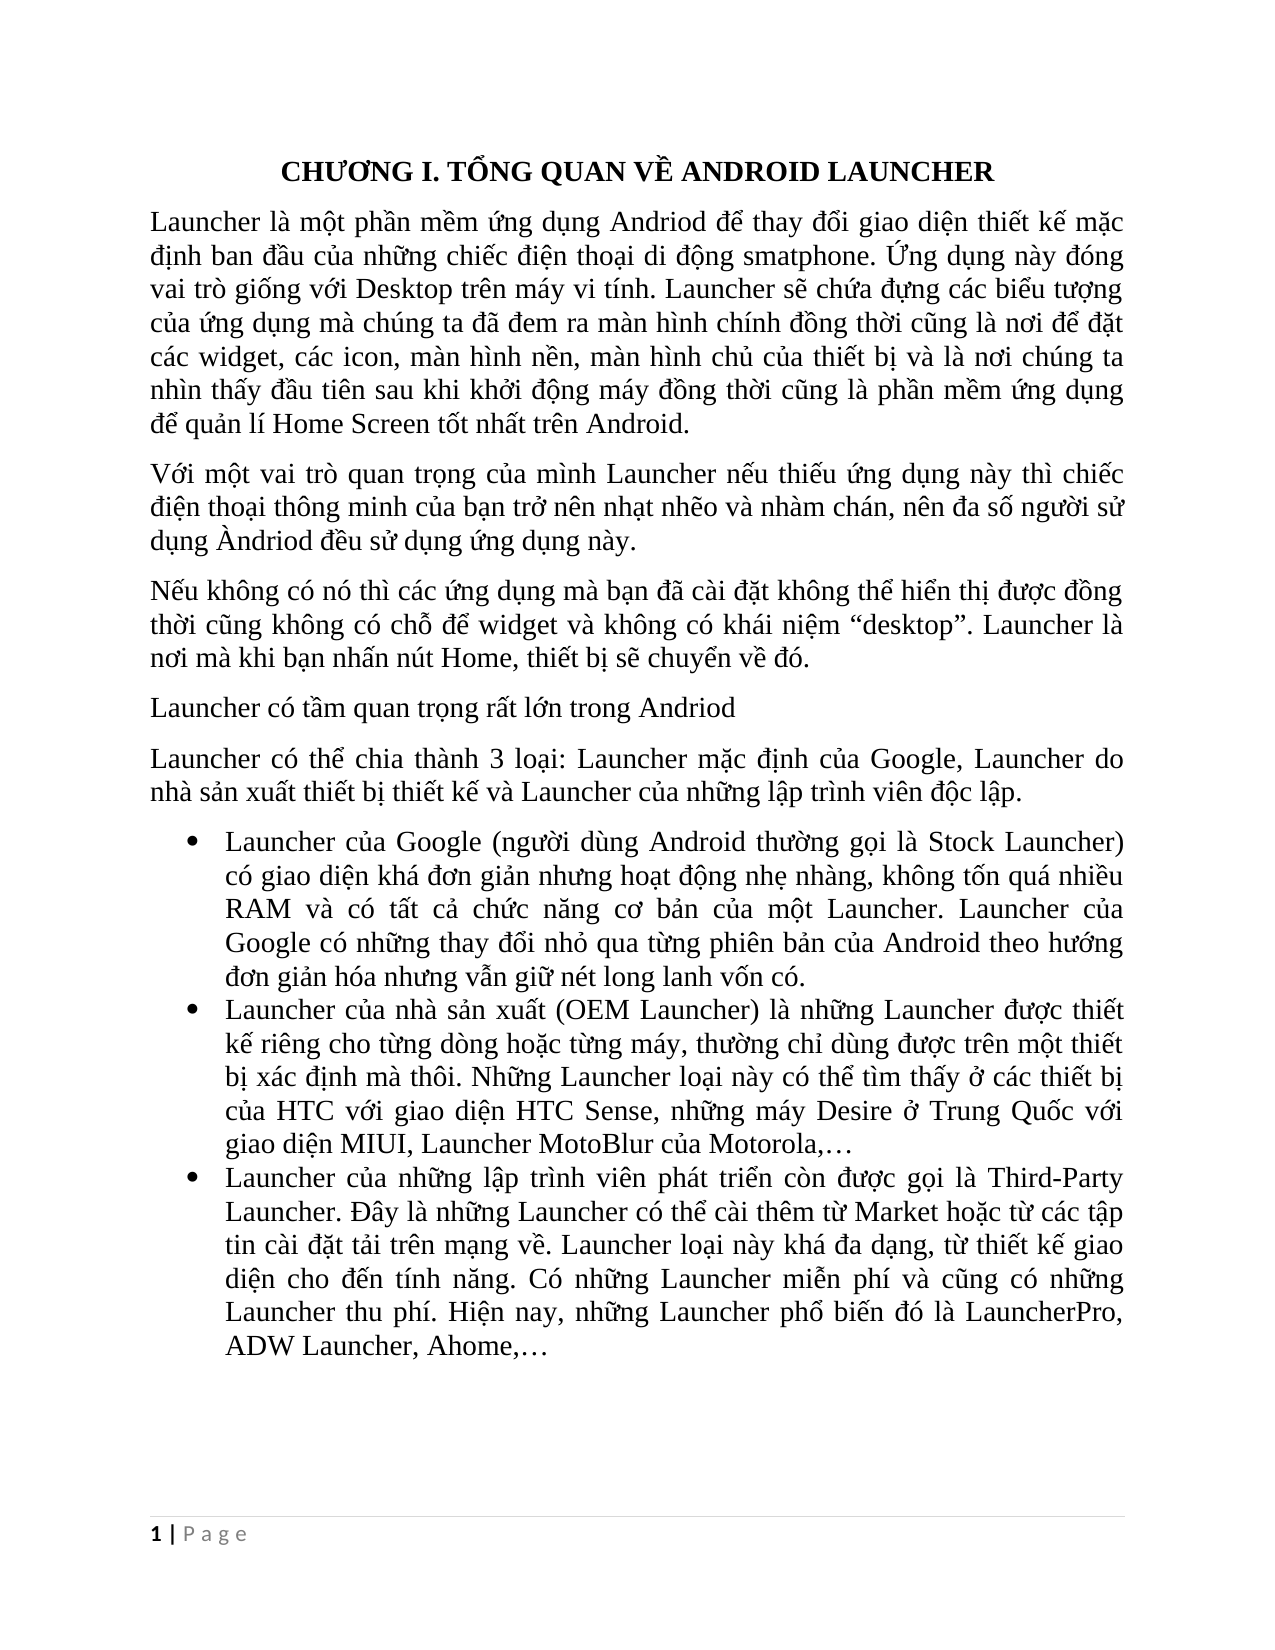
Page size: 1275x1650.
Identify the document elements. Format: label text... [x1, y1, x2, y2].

text Nếu không có nó thì các ứng dụng mà bạn đã cài đặt không thể hiển thị được đồng thời cũng không có chỗ để widget và không có khái niệm “desktop”. Launcher là nơi mà khi bạn nhấn nút Home, thiết bị sẽ chuyển về đó. [150, 573, 1125, 674]
text Launcher là một phần mềm ứng dụng Andriod để thay đổi giao diện thiết kế mặc định ban đầu của những chiếc điện thoại di động smatphone. Ứng dụng này đóng vai trò giống với Desktop trên máy vi tính. Launcher sẽ chứa đựng các biểu tượng của ứng dụng mà chúng ta đã đem ra màn hình chính đồng thời cũng là nơi để đặt các widget, các icon, màn hình nền, màn hình chủ của thiết bị và là nơi chúng ta nhìn thấy đầu tiên sau khi khởi động máy đồng thời cũng là phần mềm ứng dụng để quản lí Home Screen tốt nhất trên Android. [150, 204, 1125, 439]
subtitle CHƯƠNG I. TỔNG QUAN VỀ ANDROID LAUNCHER [150, 154, 1125, 188]
text Launcher có thể chia thành 3 loại: Launcher mặc định của Google, Launcher do nhà sản xuất thiết bị thiết kế và Launcher của những lập trình viên độc lập. [150, 741, 1125, 808]
list Launcher của nhà sản xuất (OEM Launcher) là những Launcher được thiết kế riêng cho từng dòng hoặc từng máy, thường chỉ dùng được trên một thiết bị xác định mà thôi. Những Launcher loại này có thể tìm thấy ở các thiết bị của HTC với giao diện HTC Sense, những máy Desire ở Trung Quốc với giao diện MIUI, Launcher MotoBlur của Motorola,… [187, 992, 1125, 1160]
text Launcher có tầm quan trọng rất lớn trong Andriod [150, 691, 1125, 724]
text Với một vai trò quan trọng của mình Launcher nếu thiếu ứng dụng này thì chiếc điện thoại thông minh của bạn trở nên nhạt nhẽo và nhàm chán, nên đa số người sử dụng Àndriod đều sử dụng ứng dụng này. [150, 456, 1125, 557]
list Launcher của Google (người dùng Android thường gọi là Stock Launcher) có giao diện khá đơn giản nhưng hoạt động nhẹ nhàng, không tốn quá nhiều RAM và có tất cả chức năng cơ bản của một Launcher. Launcher của Google có những thay đổi nhỏ qua từng phiên bản của Android theo hướng đơn giản hóa nhưng vẫn giữ nét long lanh vốn có. [187, 824, 1125, 992]
list Launcher của những lập trình viên phát triển còn được gọi là Third-Party Launcher. Đây là những Launcher có thể cài thêm từ Market hoặc từ các tập tin cài đặt tải trên mạng về. Launcher loại này khá đa dạng, từ thiết kế giao diện cho đến tính năng. Có những Launcher miễn phí và cũng có những Launcher thu phí. Hiện nay, những Launcher phổ biến đó là LauncherPro, ADW Launcher, Ahome,… [187, 1160, 1125, 1361]
